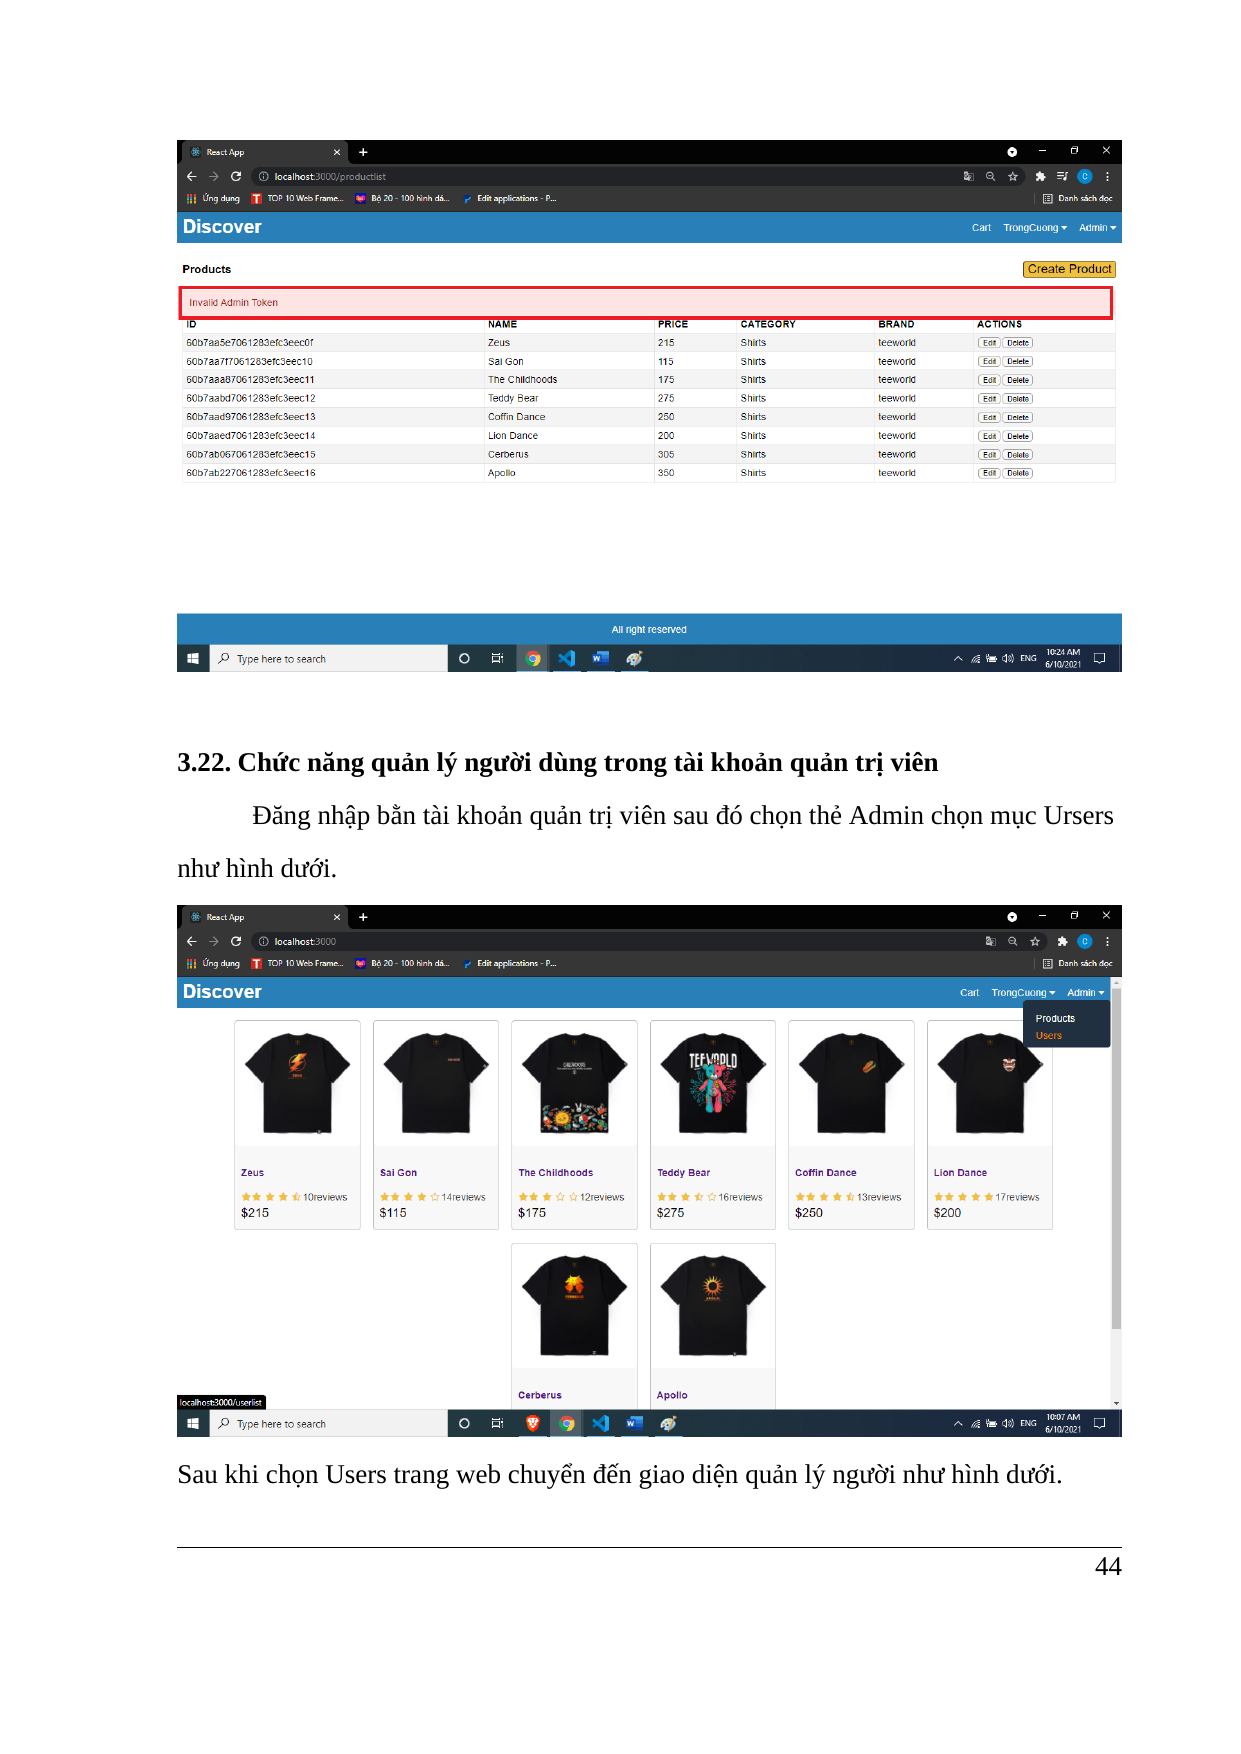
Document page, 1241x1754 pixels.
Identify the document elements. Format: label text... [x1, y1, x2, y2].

subtitle Chức năng quản lý người dùng trong tài khoản quản trị viên [177, 746, 1122, 777]
text như hình dưới. [177, 852, 1122, 883]
text Sau khi chọn Users trang web chuyển đến giao diện quản lý người như hình dưới. [177, 1458, 1122, 1489]
picture [177, 905, 1122, 1437]
text Đăng nhập bằn tài khoản quản trị viên sau đó chọn thẻ Admin chọn mục Ursers [177, 799, 1122, 830]
picture [177, 140, 1122, 672]
